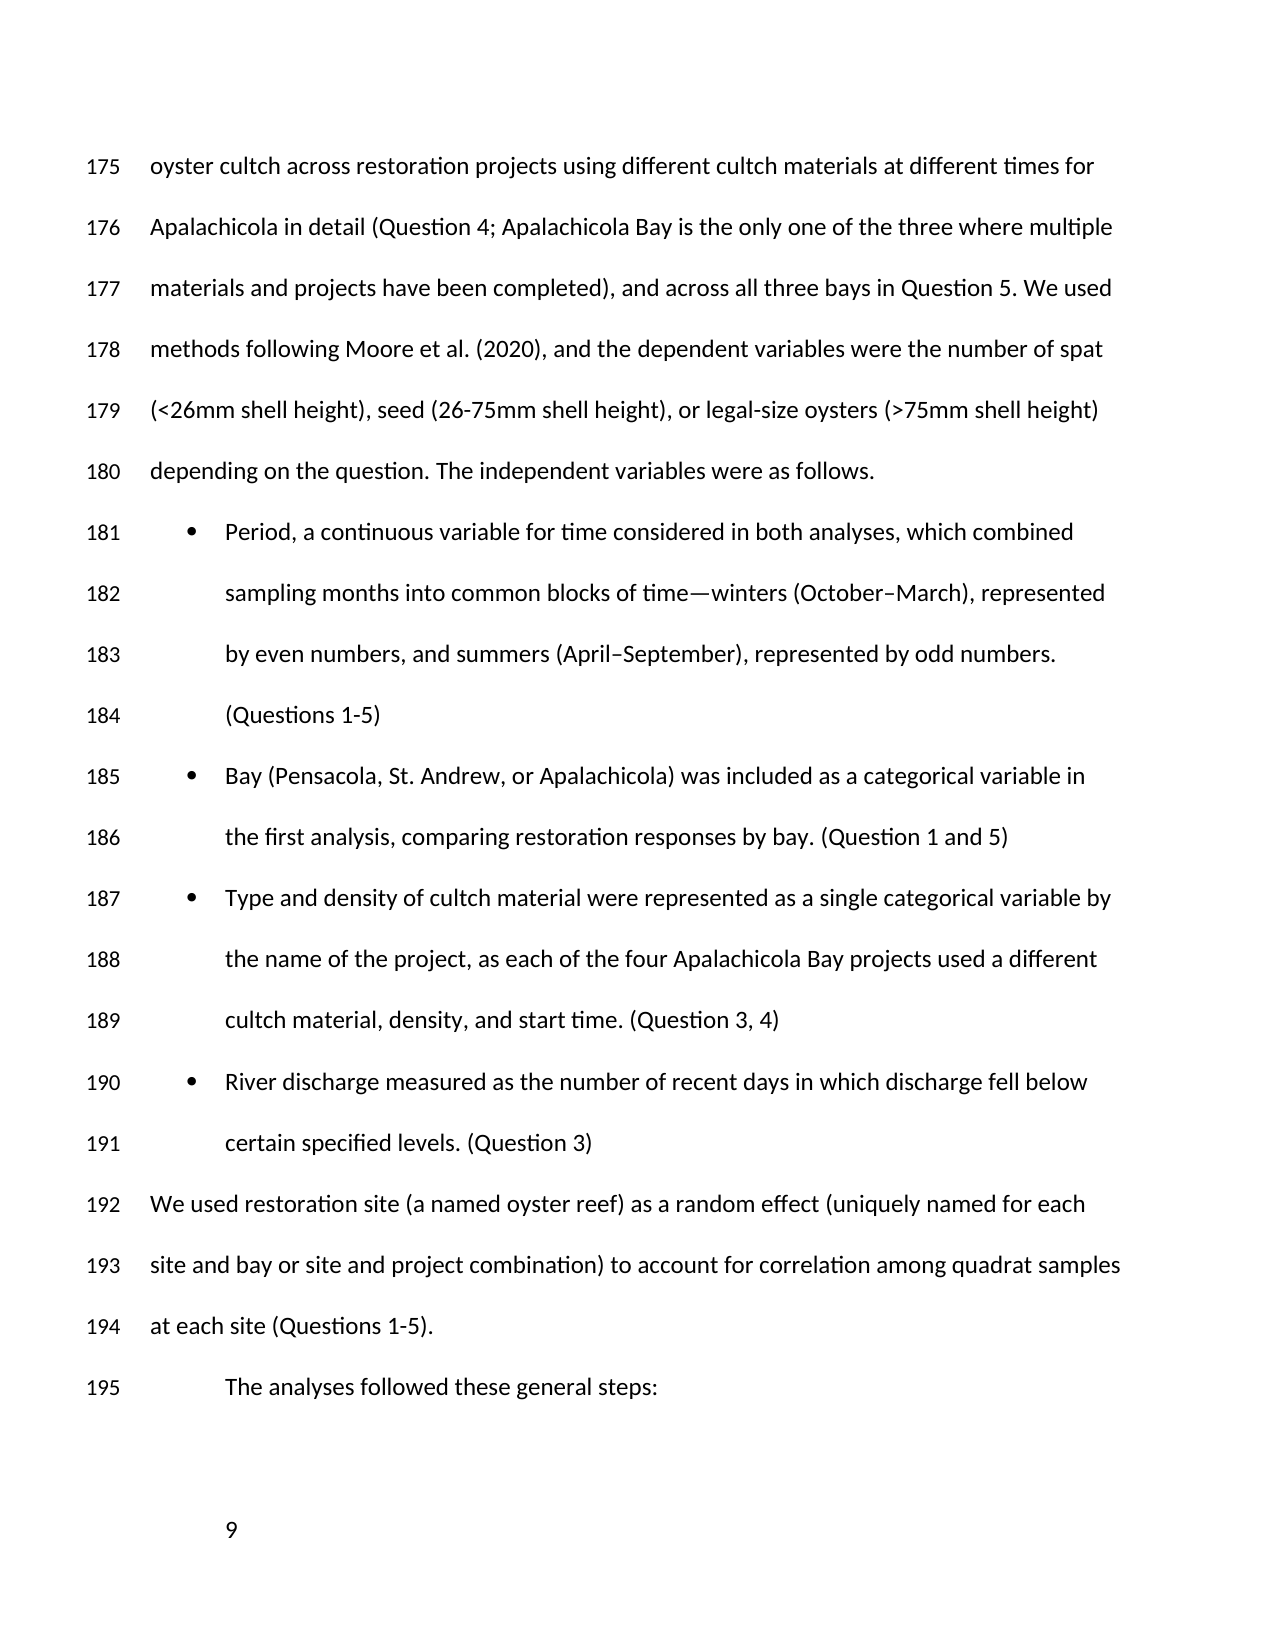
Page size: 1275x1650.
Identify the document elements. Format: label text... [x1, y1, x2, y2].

list Type and density of cultch material were represented as a single categorical variable by the name of the project, as each of the four Apalachicola Bay projects used a different cultch material, density, and start time. (Question 3, 4) [187, 882, 1125, 1035]
list Bay (Pensacola, St. Andrew, or Apalachicola) was included as a categorical variable in the first analysis, comparing restoration responses by bay. (Question 1 and 5) [187, 760, 1125, 852]
list Period, a continuous variable for time considered in both analyses, which combined sampling months into common blocks of time—winters (October–March), represented by even numbers, and summers (April–September), represented by odd numbers. (Questions 1-5) [187, 516, 1125, 730]
list River discharge measured as the number of recent days in which discharge fell below certain specified levels. (Question 3) [187, 1066, 1125, 1157]
text We used restoration site (a named oyster reef) as a random effect (uniquely named for each site and bay or site and project combination) to account for correlation among quadrat samples at each site (Questions 1-5). [150, 1188, 1125, 1340]
text The analyses followed these general steps: [150, 1371, 1125, 1401]
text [150, 150, 1125, 486]
